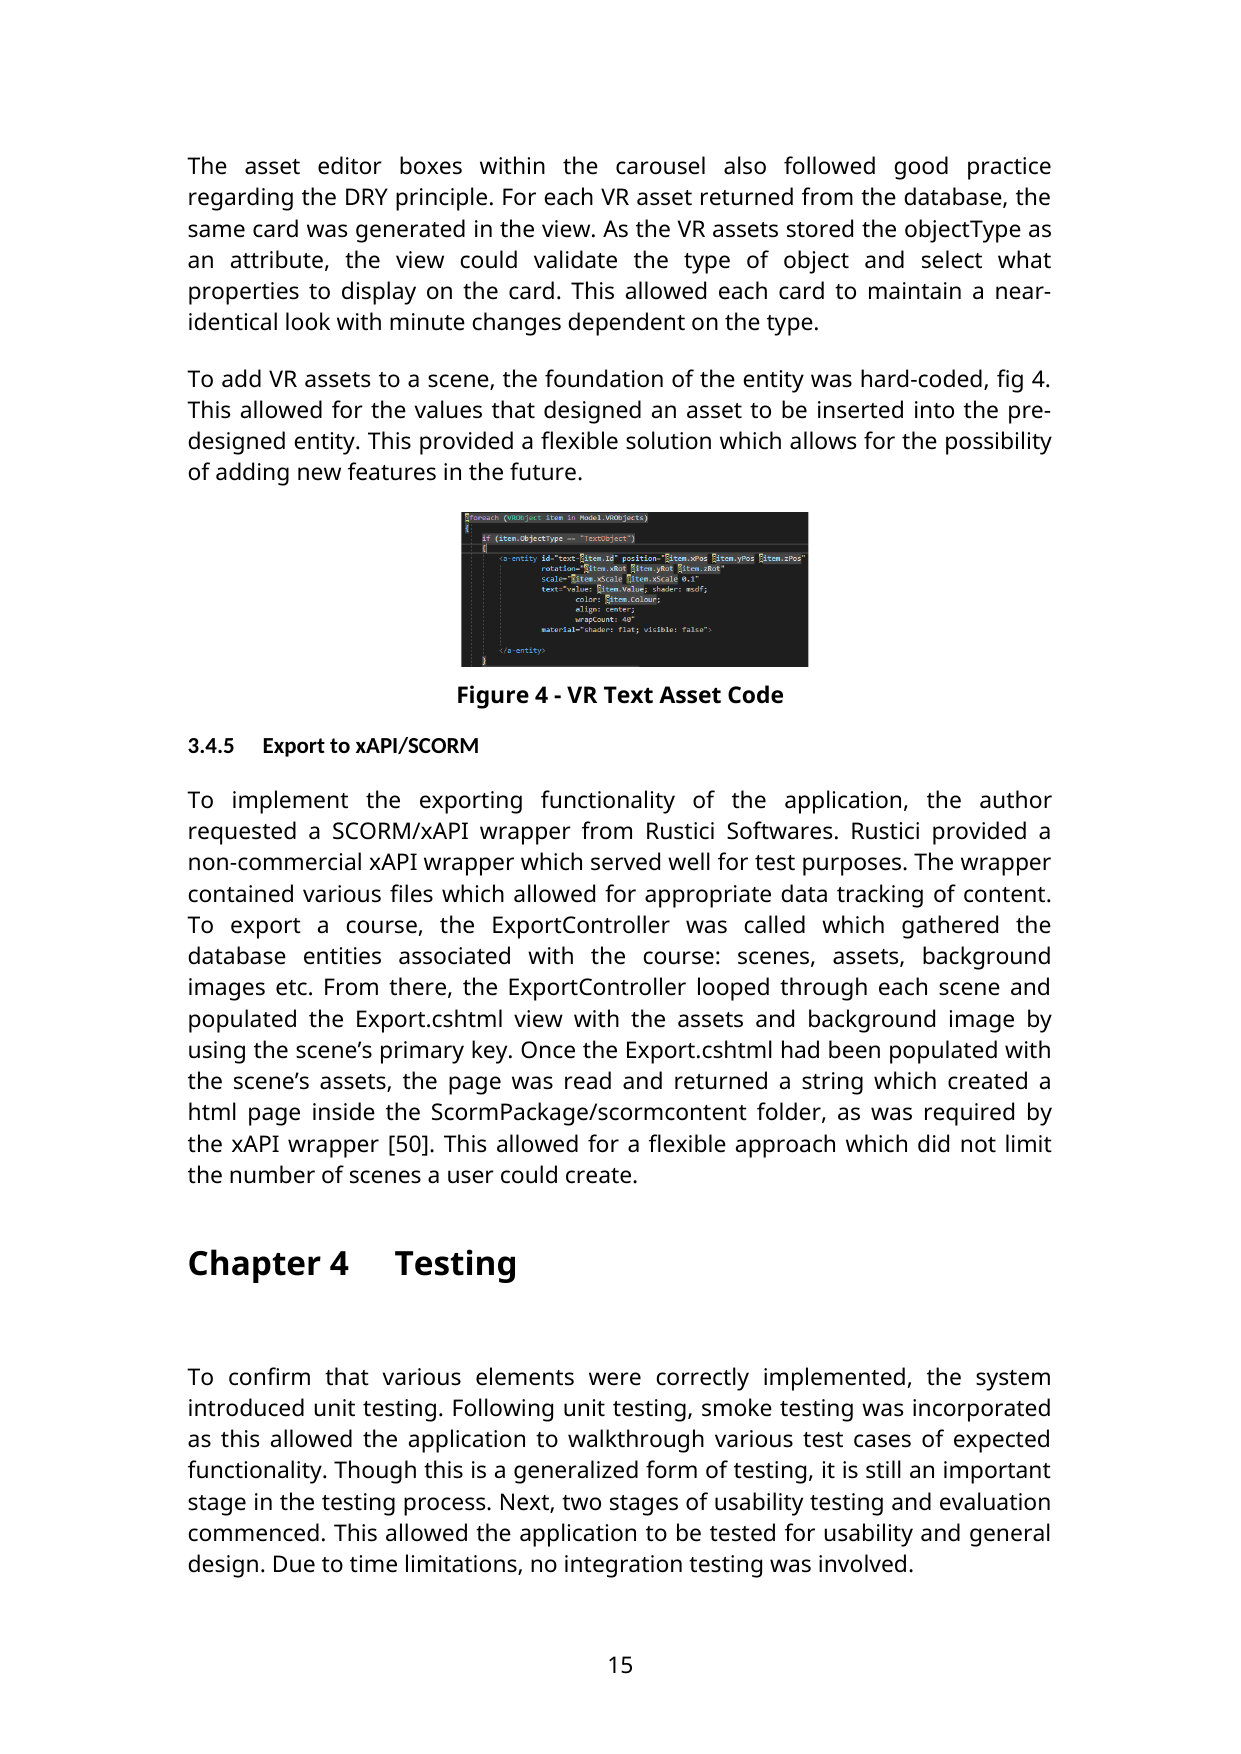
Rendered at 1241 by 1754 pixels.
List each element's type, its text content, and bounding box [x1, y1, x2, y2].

text Figure 4 - VR Text Asset Code [187, 679, 1053, 710]
text The asset editor boxes within the carousel also followed good practice regarding the DRY principle. For each VR asset returned from the database, the same card was generated in the view. As the VR assets stored the objectType as an attribute, the view could validate the type of object and select what properties to display on the card. This allowed each card to maintain a near-identical look with minute changes dependent on the type. [187, 150, 1053, 337]
text To implement the exporting functionality of the application, the author requested a SCORM/xAPI wrapper from Rustici Softwares. Rustici provided a non-commercial xAPI wrapper which served well for test purposes. The wrapper contained various files which allowed for appropriate data tracking of content. To export a course, the ExportController was called which gathered the database entities associated with the course: scenes, assets, background images etc. From there, the ExportController looped through each scene and populated the Export.cshtml view with the assets and background image by using the scene’s primary key. Once the Export.cshtml had been populated with the scene’s assets, the page was read and returned a string which created a html page inside the ScormPackage/scormcontent folder, as was required by the xAPI wrapper . This allowed for a flexible approach which did not limit the number of scenes a user could create. [187, 784, 1053, 1190]
text To confirm that various elements were correctly implemented, the system introduced unit testing. Following unit testing, smoke testing was incorporated as this allowed the application to walkthrough various test cases of expected functionality. Though this is a generalized form of testing, it is still an important stage in the testing process. Next, two stages of usability testing and evaluation commenced. This allowed the application to be tested for usability and general design. Due to time limitations, no integration testing was involved. [187, 1361, 1053, 1579]
subtitle Export to xAPI/SCORM [187, 731, 1053, 759]
picture [461, 512, 809, 667]
text To add VR assets to a scene, the foundation of the entity was hard-coded, fig 4. This allowed for the values that designed an asset to be inserted into the pre-designed entity. This provided a flexible solution which allows for the possibility of adding new features in the future. [187, 362, 1053, 487]
subtitle Testing [187, 1240, 1053, 1286]
